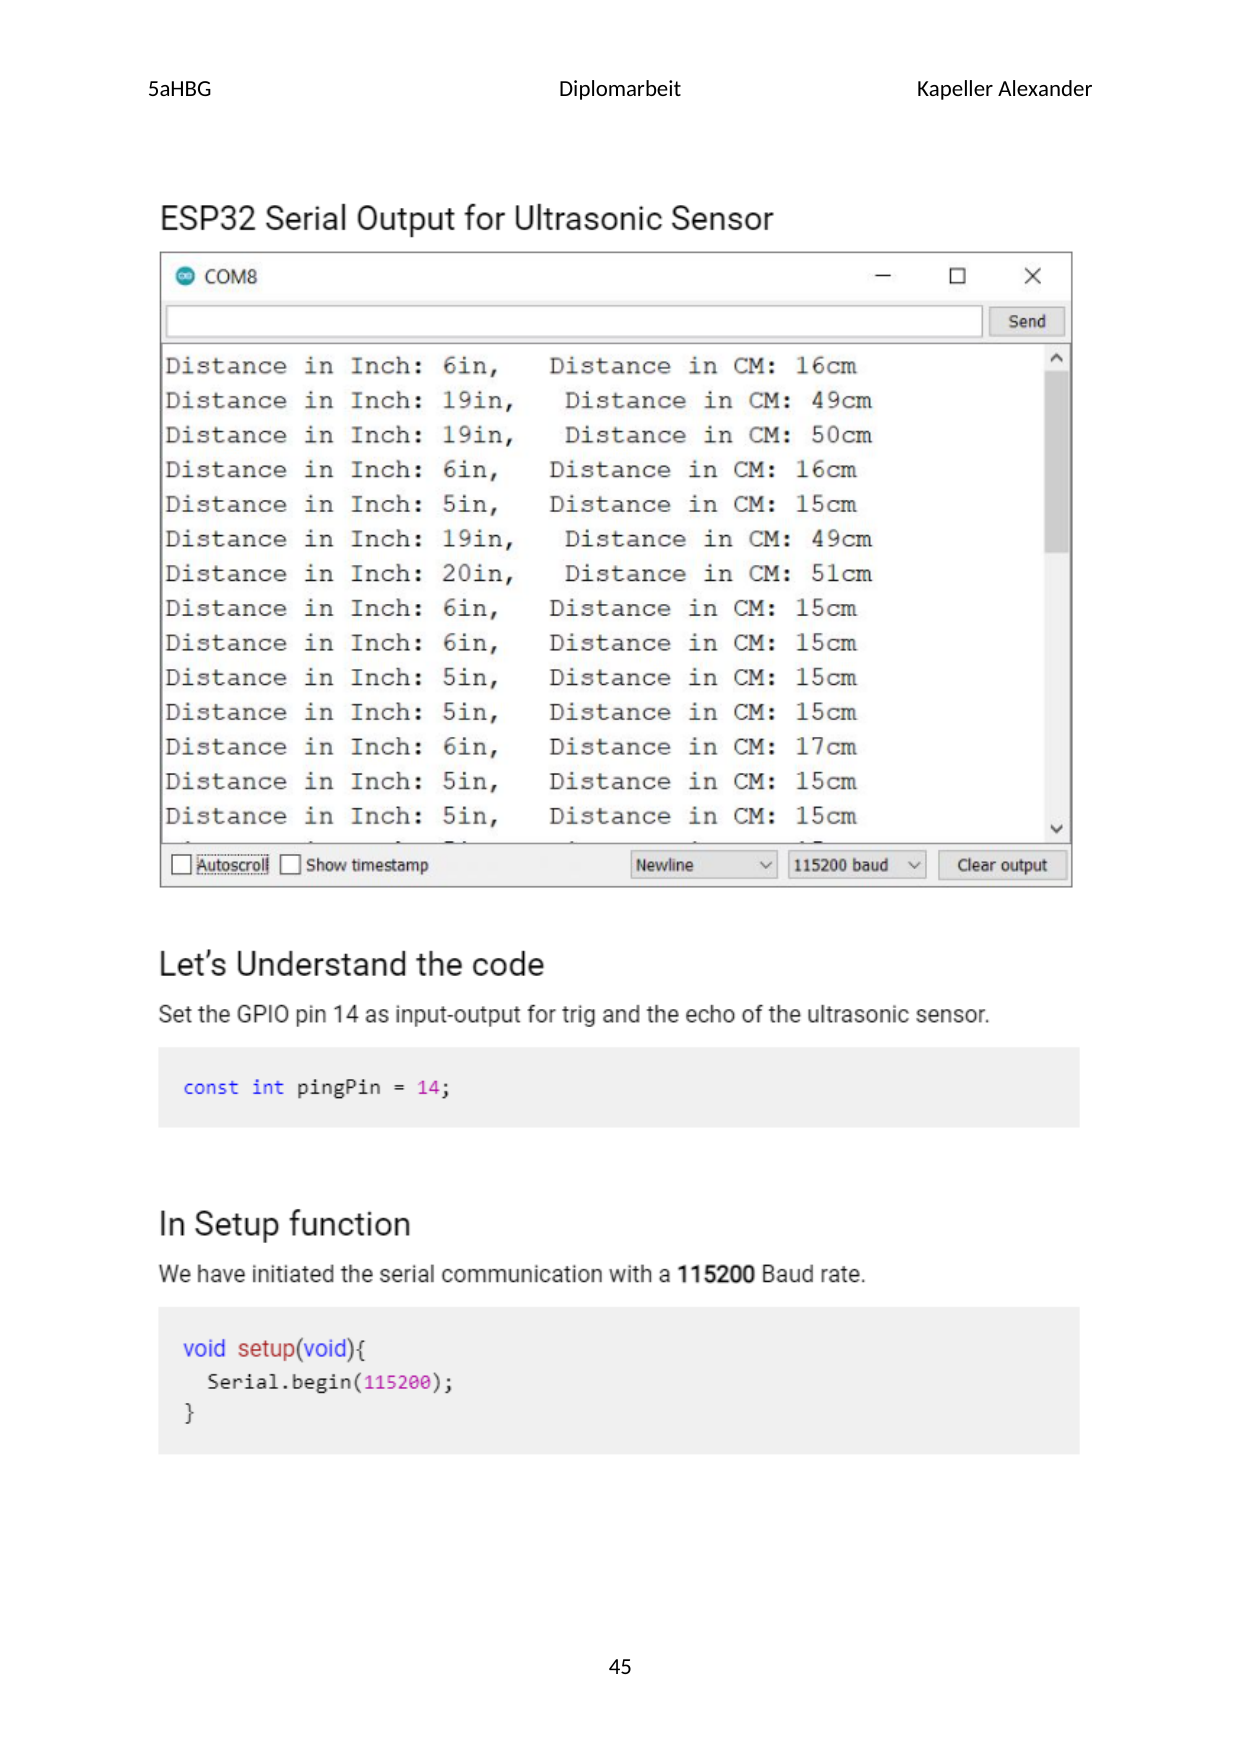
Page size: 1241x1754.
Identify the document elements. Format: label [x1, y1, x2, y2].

picture [147, 194, 1093, 921]
picture [147, 939, 1093, 1475]
